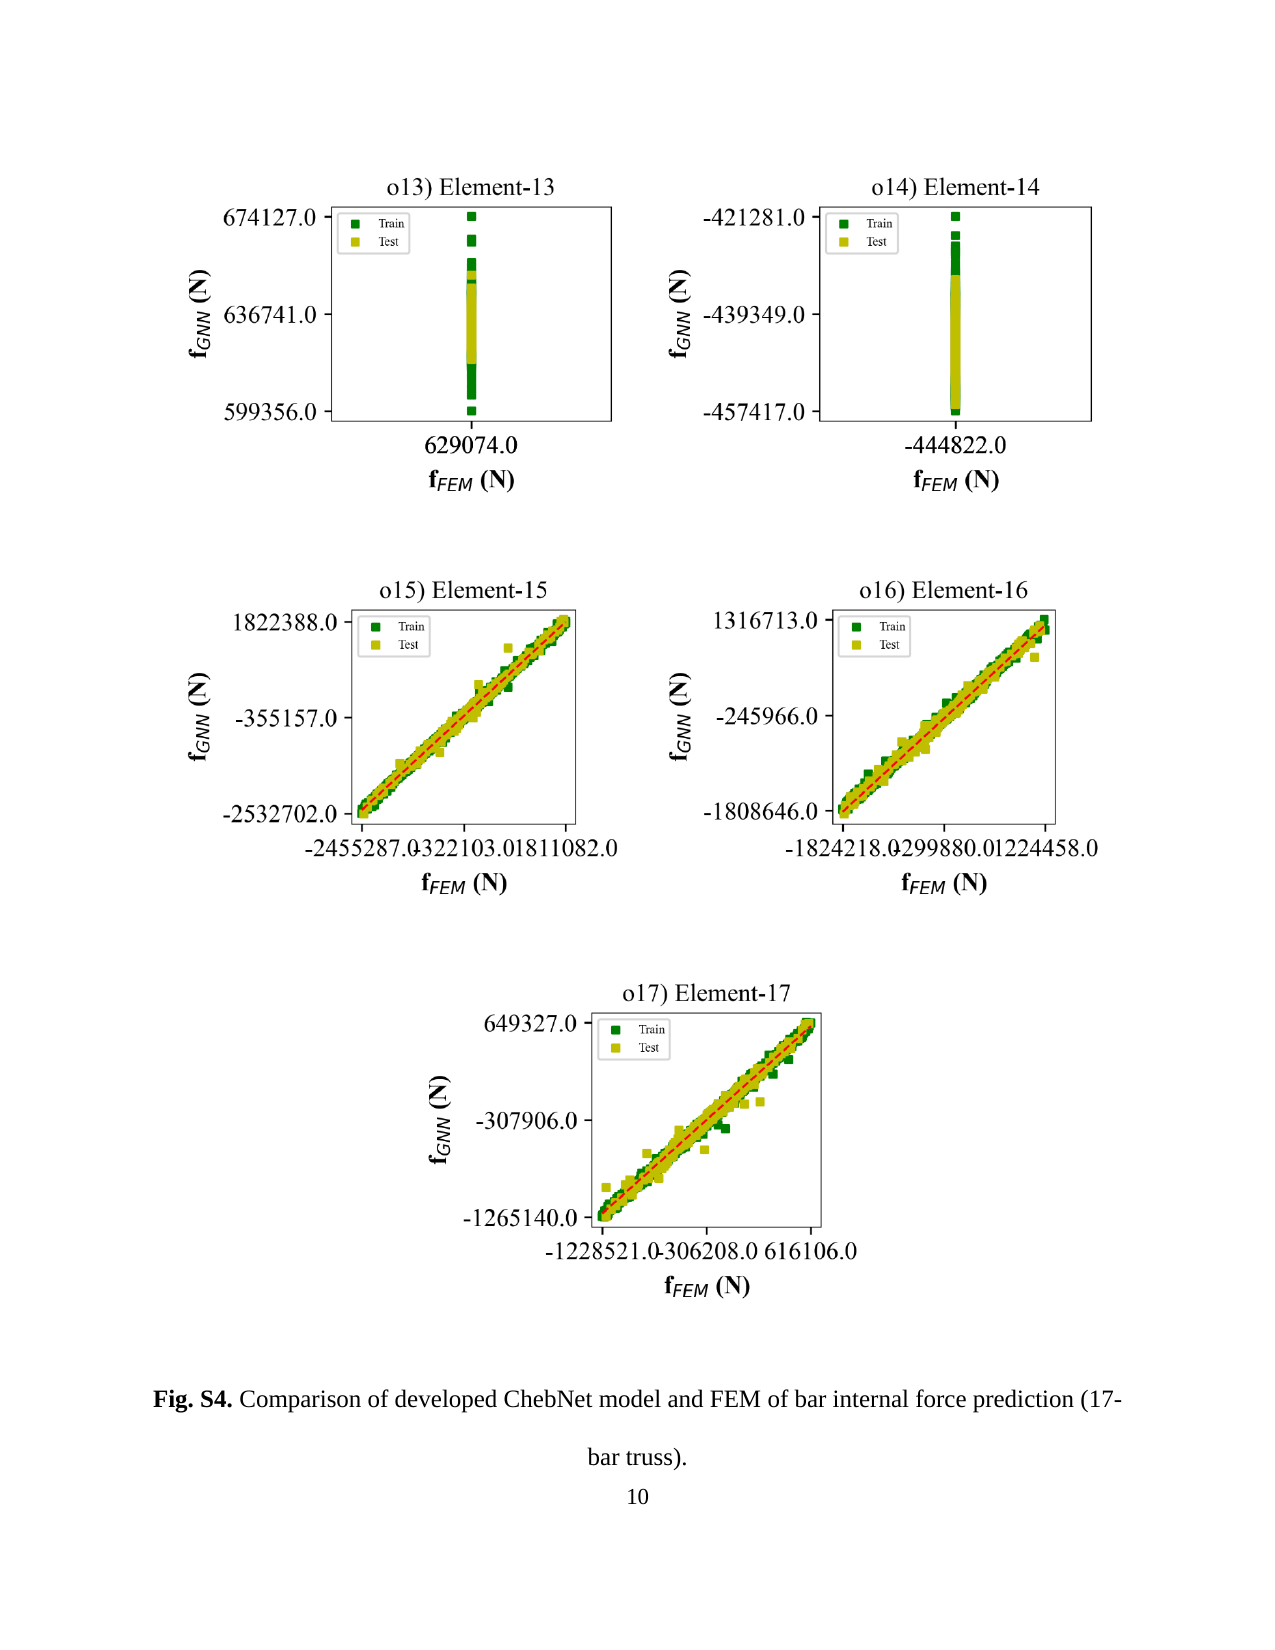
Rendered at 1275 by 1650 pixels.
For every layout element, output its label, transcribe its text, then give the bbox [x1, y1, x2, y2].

picture [157, 553, 1118, 928]
picture [157, 150, 1118, 525]
text Fig. S4. Comparison of developed ChebNet model and FEM of bar internal force prediction (17-bar truss). [150, 1384, 1125, 1470]
picture [397, 956, 878, 1331]
